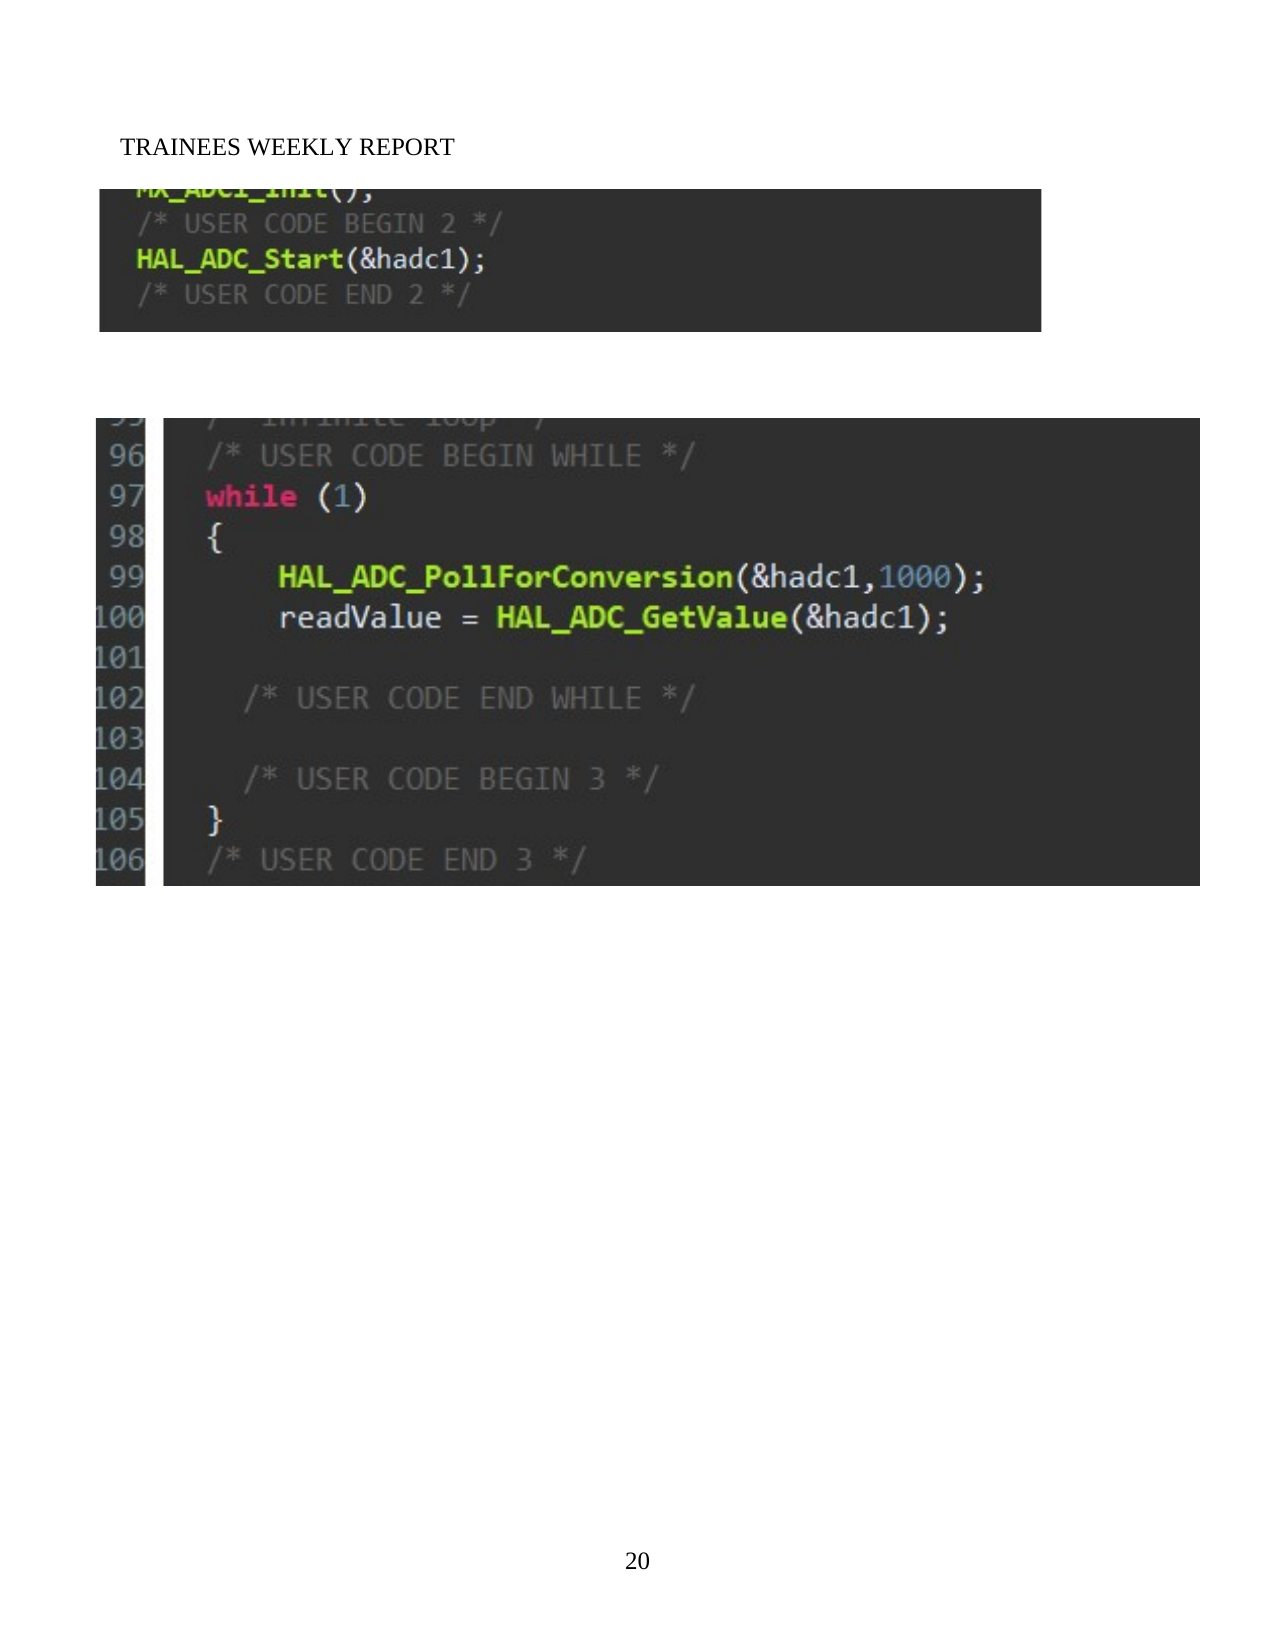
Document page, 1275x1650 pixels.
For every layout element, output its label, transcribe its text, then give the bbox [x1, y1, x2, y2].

picture [95, 189, 1042, 332]
subtitle TRAINEES WEEKLY REPORT [120, 132, 1239, 161]
picture [95, 418, 1200, 886]
